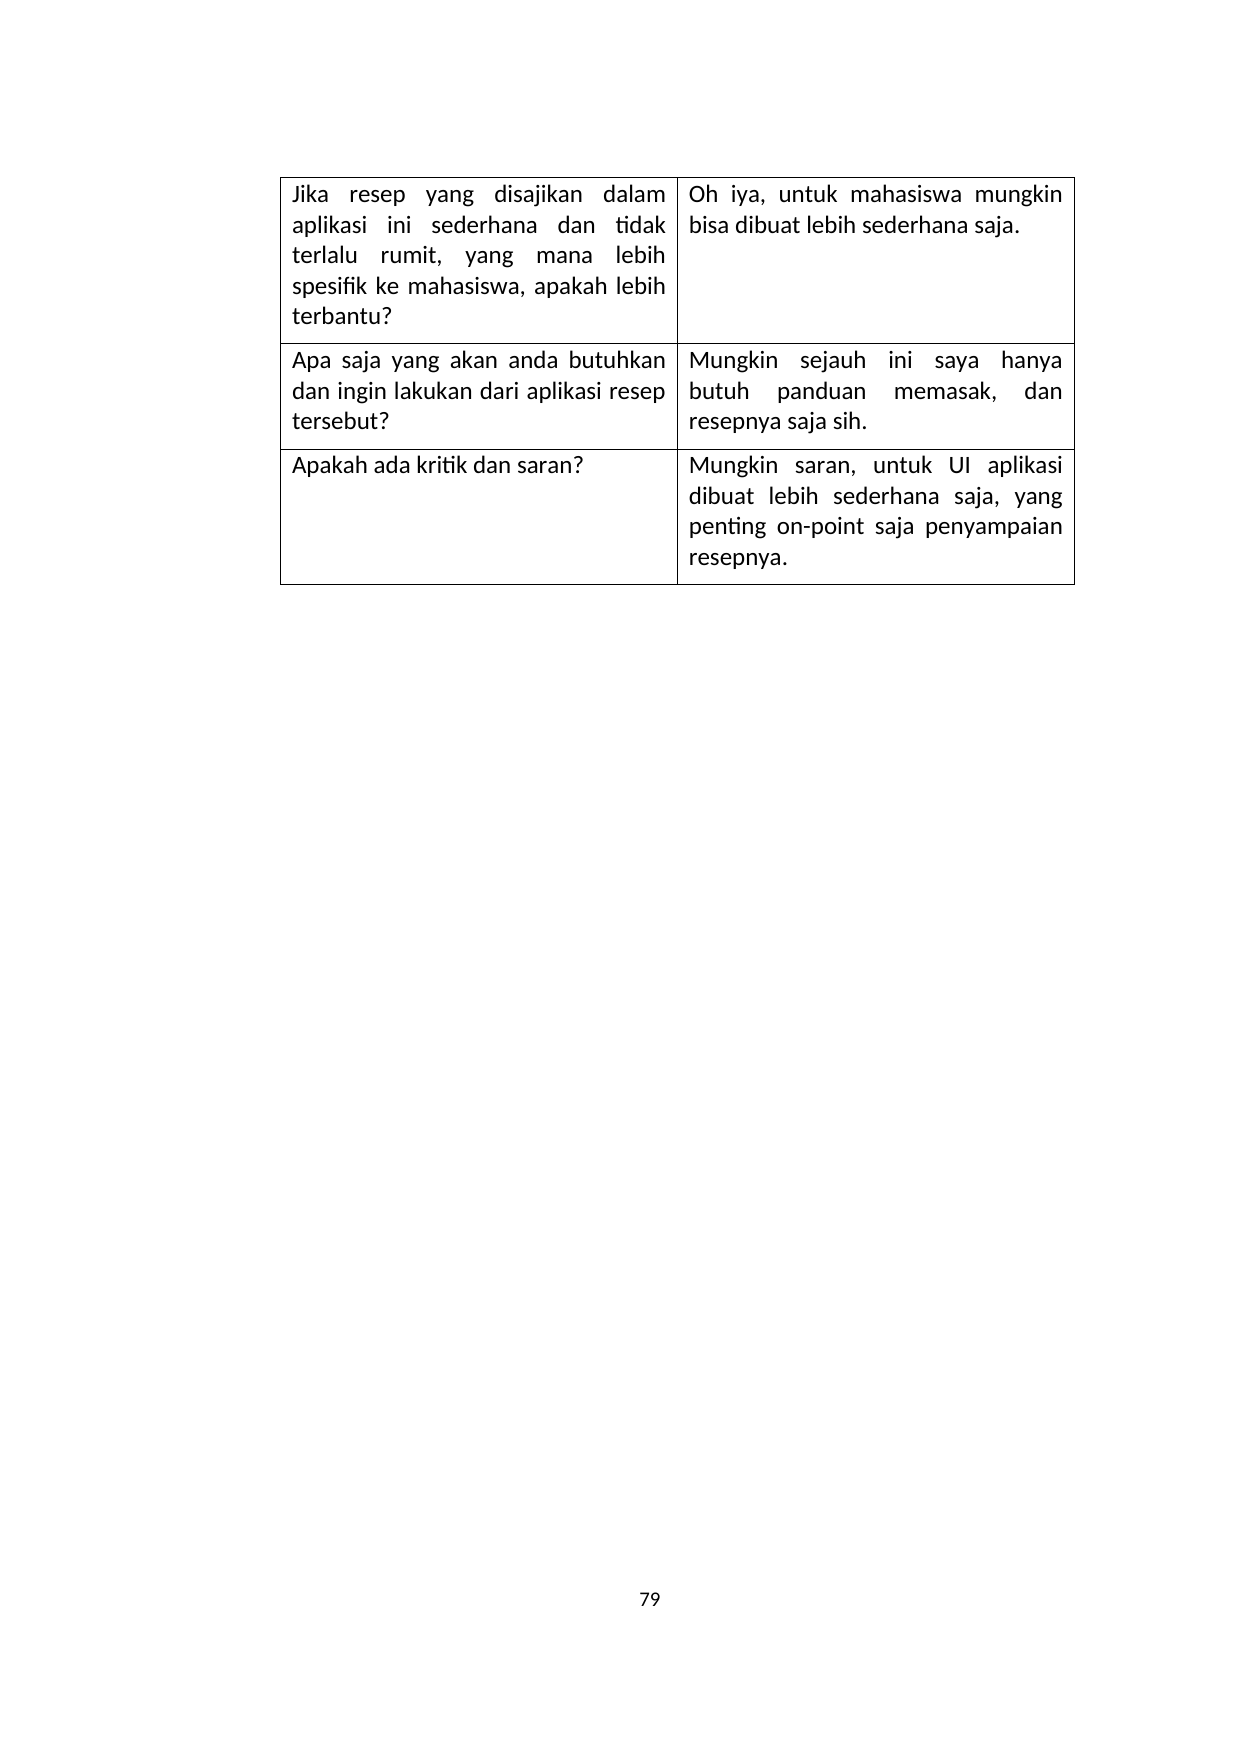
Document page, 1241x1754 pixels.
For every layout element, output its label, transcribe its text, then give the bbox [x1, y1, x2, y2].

table_cell Jika resep yang disajikan dalam aplikasi ini sederhana dan tidak terlalu rumit, yang mana lebih spesifik ke mahasiswa, apakah lebih terbantu? [281, 178, 677, 343]
table_cell Mungkin saran, untuk UI aplikasi dibuat lebih sederhana saja, yang penting on-point saja penyampaian resepnya. [678, 450, 1074, 584]
table_cell Oh iya, untuk mahasiswa mungkin bisa dibuat lebih sederhana saja. [678, 178, 1074, 343]
table_cell Apakah ada kritik dan saran? [281, 450, 677, 584]
table_cell Mungkin sejauh ini saya hanya butuh panduan memasak, dan resepnya saja sih. [678, 344, 1074, 448]
table_cell Apa saja yang akan anda butuhkan dan ingin lakukan dari aplikasi resep tersebut? [281, 344, 677, 448]
